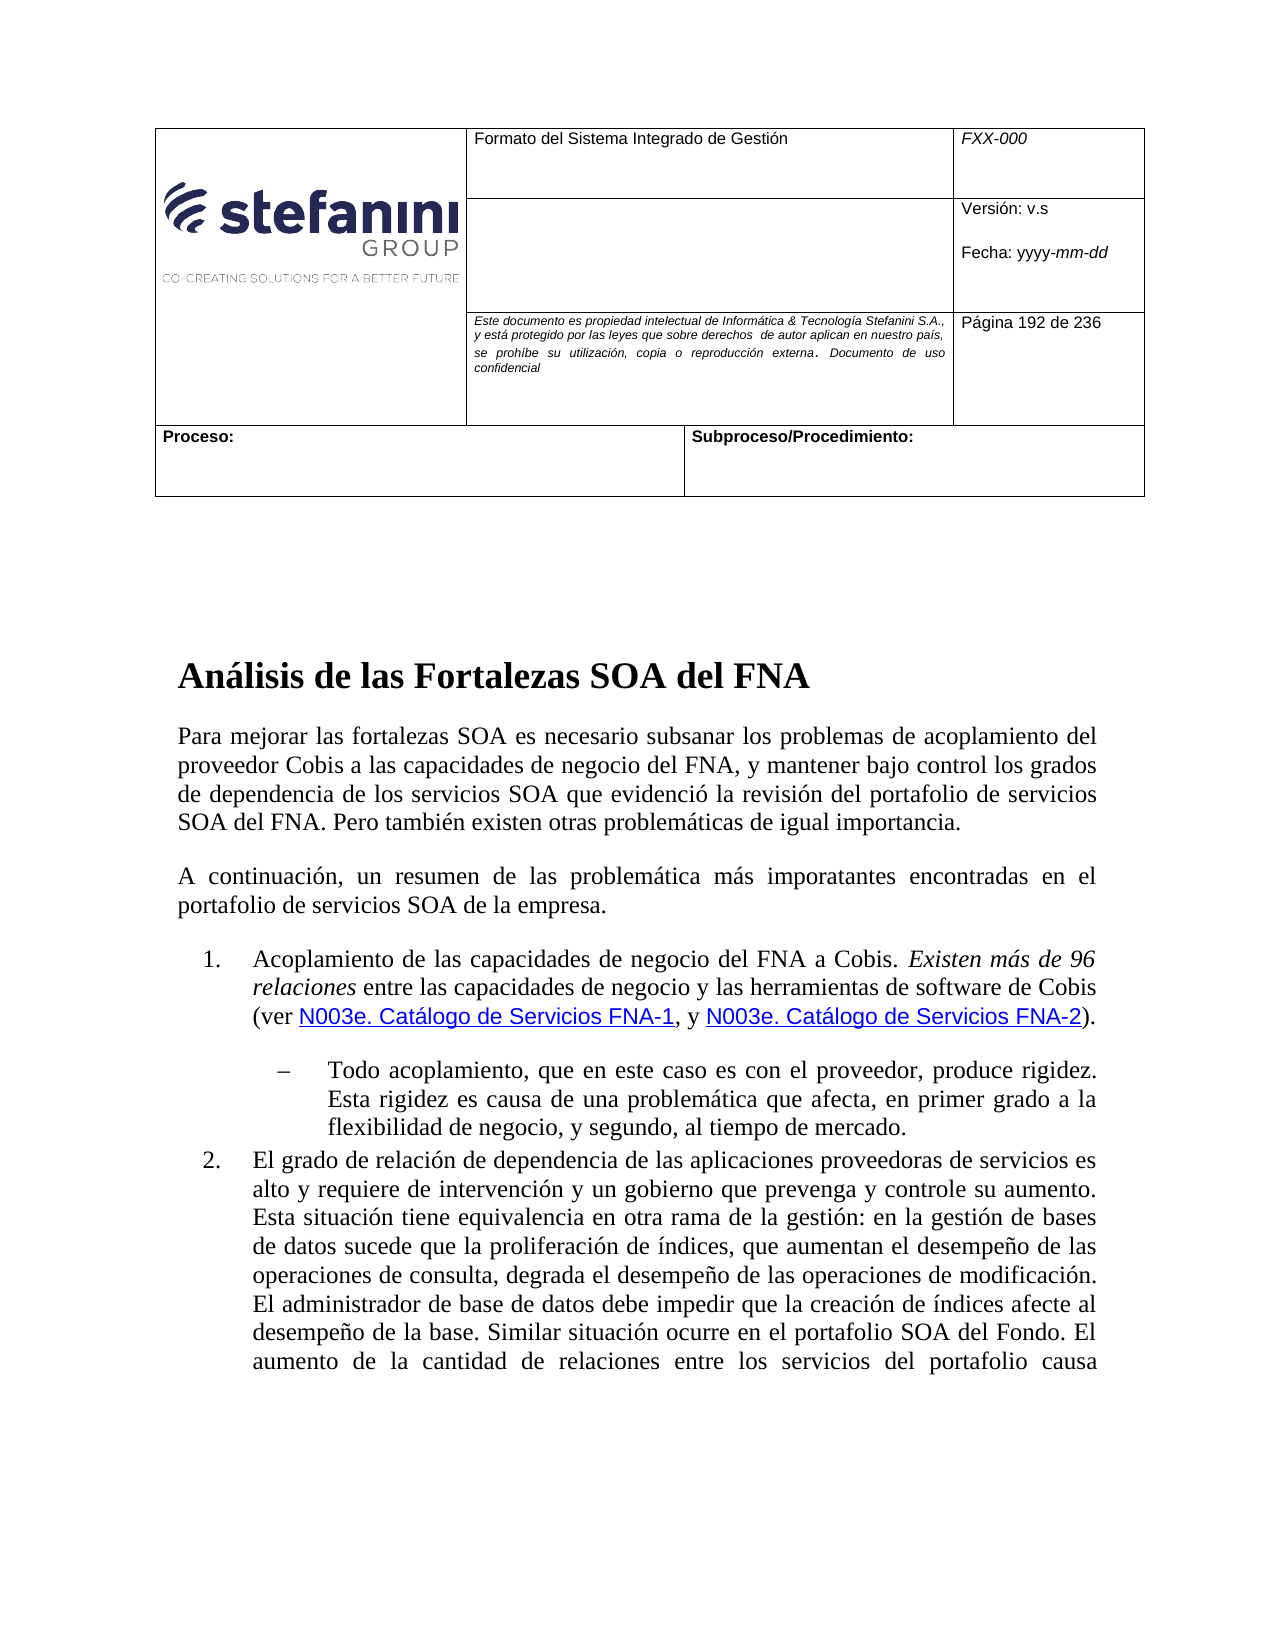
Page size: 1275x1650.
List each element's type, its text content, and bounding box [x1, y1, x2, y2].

list Todo acoplamiento, que en este caso es con el proveedor, produce rigidez. Esta rigidez es causa de una problemática que afecta, en primer grado a la flexibilidad de negocio, y segundo, al tiempo de mercado. [277, 1055, 1098, 1141]
subtitle Análisis de las Fortalezas SOA del FNA [177, 653, 1098, 696]
text Para mejorar las fortalezas SOA es necesario subsanar los problemas de acoplamiento del proveedor Cobis a las capacidades de negocio del FNA, y mantener bajo control los grados de dependencia de los servicios SOA que evidenció la revisión del portafolio de servicios SOA del FNA. Pero también existen otras problemáticas de igual importancia. [177, 721, 1098, 836]
list El grado de relación de dependencia de las aplicaciones proveedoras de servicios es alto y requiere de intervención y un gobierno que prevenga y controle su aumento. Esta situación tiene equivalencia en otra rama de la gestión: en la gestión de bases de datos sucede que la proliferación de índices, que aumentan el desempeño de las operaciones de consulta, degrada el desempeño de las operaciones de modificación. El administrador de base de datos debe impedir que la creación de índices afecte al desempeño de la base. Similar situación ocurre en el portafolio SOA del Fondo. El aumento de la cantidad de relaciones entre los servicios del portafolio causa problemas, no tanto de degradación, sino de mantenimiento y rigidez al cambio. Aplicaciones como Cobis Clientes y Cobis Cartera suman más de 60 relaciones con otros servicios (ver N003e. Catálogo de Servicios FNA-2.md). En total, el grupo de aplicaciones de Cobis suma más de 100 relaciones a servicios SOA del portafolio del Fondo. [202, 1145, 1098, 1375]
text A continuación, un resumen de las problemática más imporatantes encontradas en el portafolio de servicios SOA de la empresa. [177, 861, 1098, 919]
picture [162, 182, 460, 286]
list Acoplamiento de las capacidades de negocio del FNA a Cobis. Existen más de 96 relaciones entre las capacidades de negocio y las herramientas de software de Cobis (ver N003e. Catálogo de Servicios FNA-1, y N003e. Catálogo de Servicios FNA-2). [202, 944, 1098, 1030]
